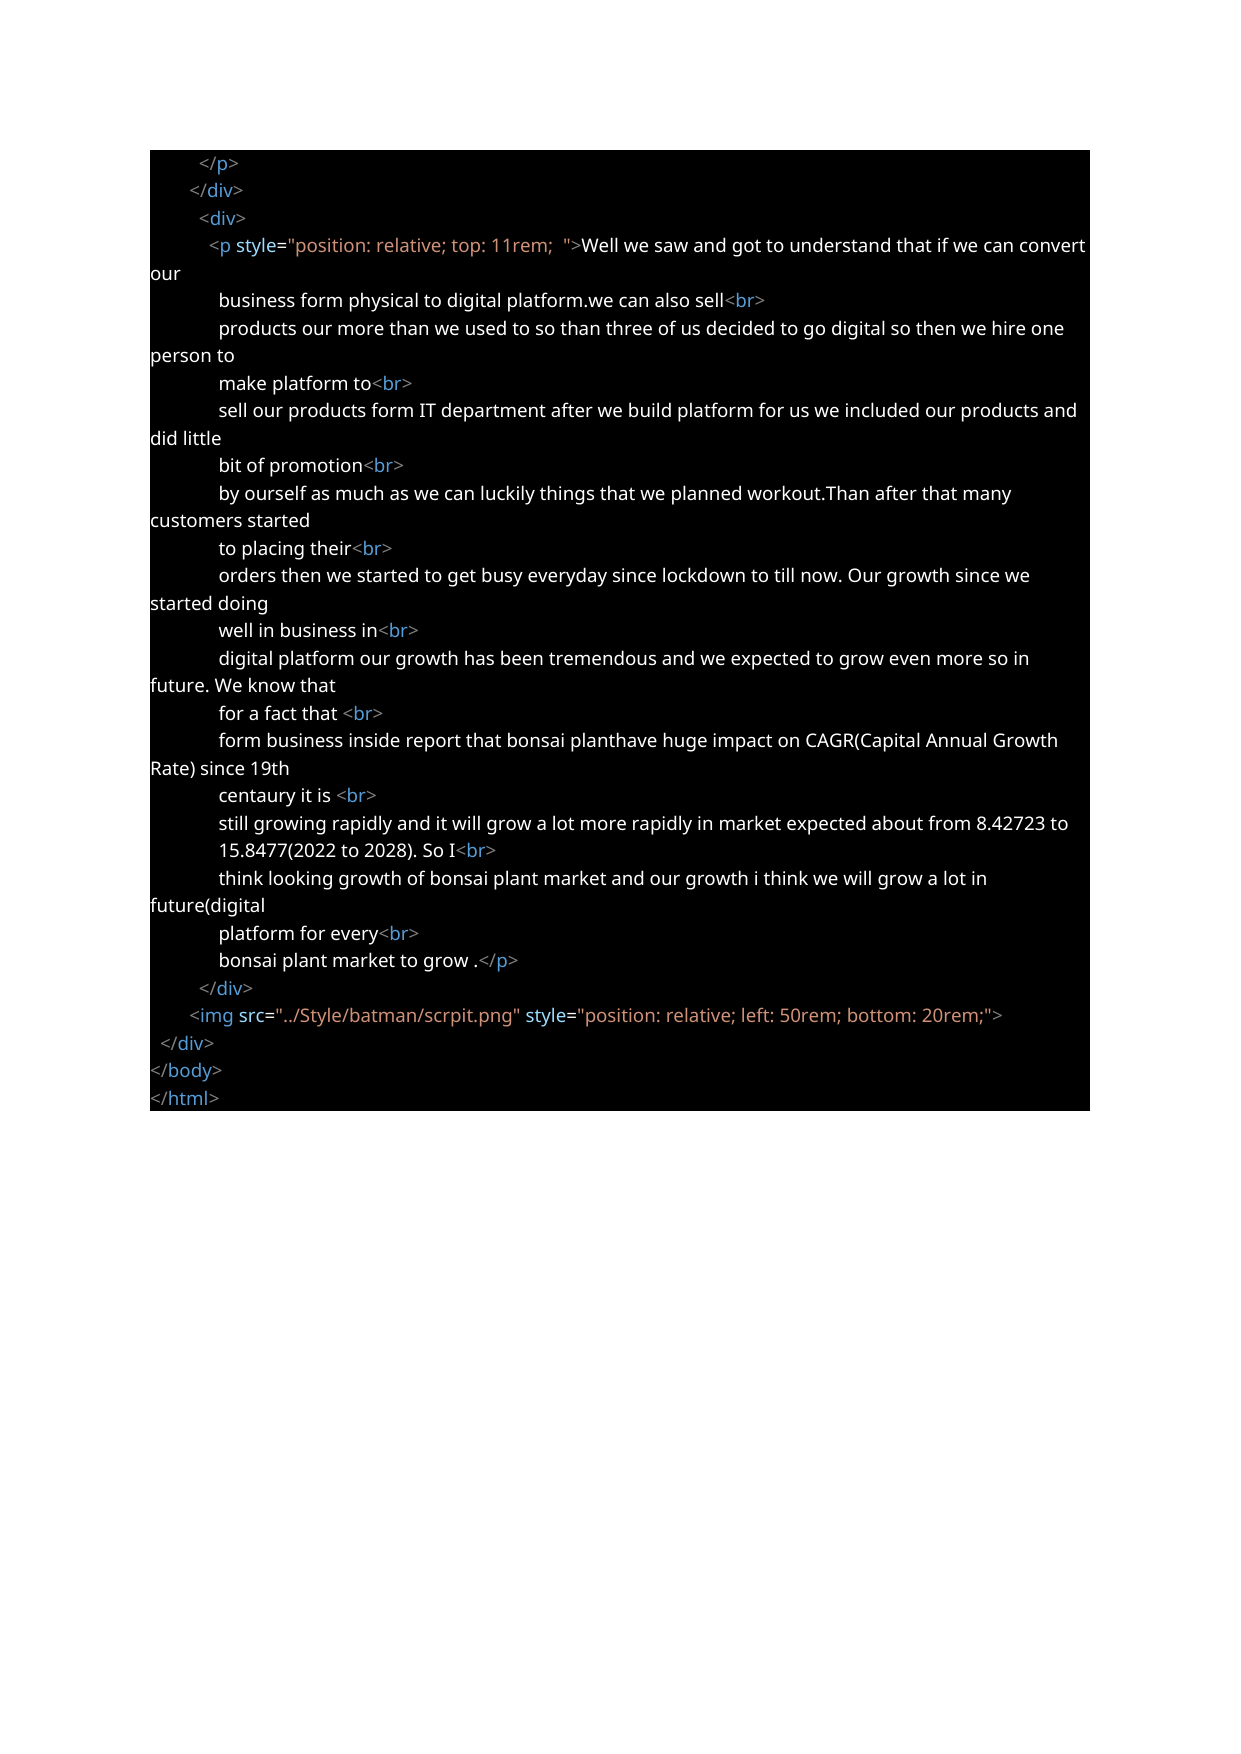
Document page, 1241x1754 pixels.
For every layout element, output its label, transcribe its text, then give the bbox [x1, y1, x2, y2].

text <div> [150, 205, 1090, 231]
text <p style="position: relative; top: 11rem; ">Well we saw and got to understand that if we can convert our [150, 232, 1090, 286]
text </div> [150, 1030, 1090, 1056]
text </html> [150, 1085, 1090, 1111]
text orders then we started to get busy everyday since lockdown to till now. Our growth since we started doing [150, 562, 1090, 616]
text <img src="../Style/batman/scrpit.png" style="position: relative; left: 50rem; bottom: 20rem;"> [150, 1002, 1090, 1028]
text digital platform our growth has been tremendous and we expected to grow even more so in future. We know that [150, 645, 1090, 698]
text still growing rapidly and it will grow a lot more rapidly in market expected about from 8.42723 to [150, 810, 1090, 836]
text bit of promotion<br> [150, 452, 1090, 478]
text </p> [150, 150, 1090, 176]
text </div> [150, 177, 1090, 203]
text </body> [150, 1057, 1090, 1083]
text form business inside report that bonsai planthave huge impact on CAGR(Capital Annual Growth Rate) since 19th [150, 727, 1090, 781]
text for a fact that <br> [150, 700, 1090, 726]
text to placing their<br> [150, 535, 1090, 561]
text platform for every<br> [150, 920, 1090, 946]
text bonsai plant market to grow .</p> [150, 947, 1090, 973]
text 15.8477(2022 to 2028). So I<br> [150, 837, 1090, 863]
text sell our products form IT department after we build platform for us we included our products and did little [150, 397, 1090, 451]
text centaury it is <br> [150, 782, 1090, 808]
text </div> [150, 975, 1090, 1001]
text well in business in<br> [150, 617, 1090, 643]
text by ourself as much as we can luckily things that we planned workout.Than after that many customers started [150, 480, 1090, 533]
text think looking growth of bonsai plant market and our growth i think we will grow a lot in future(digital [150, 865, 1090, 918]
text products our more than we used to so than three of us decided to go digital so then we hire one person to [150, 315, 1090, 368]
text business form physical to digital platform.we can also sell<br> [150, 287, 1090, 313]
text make platform to<br> [150, 370, 1090, 396]
